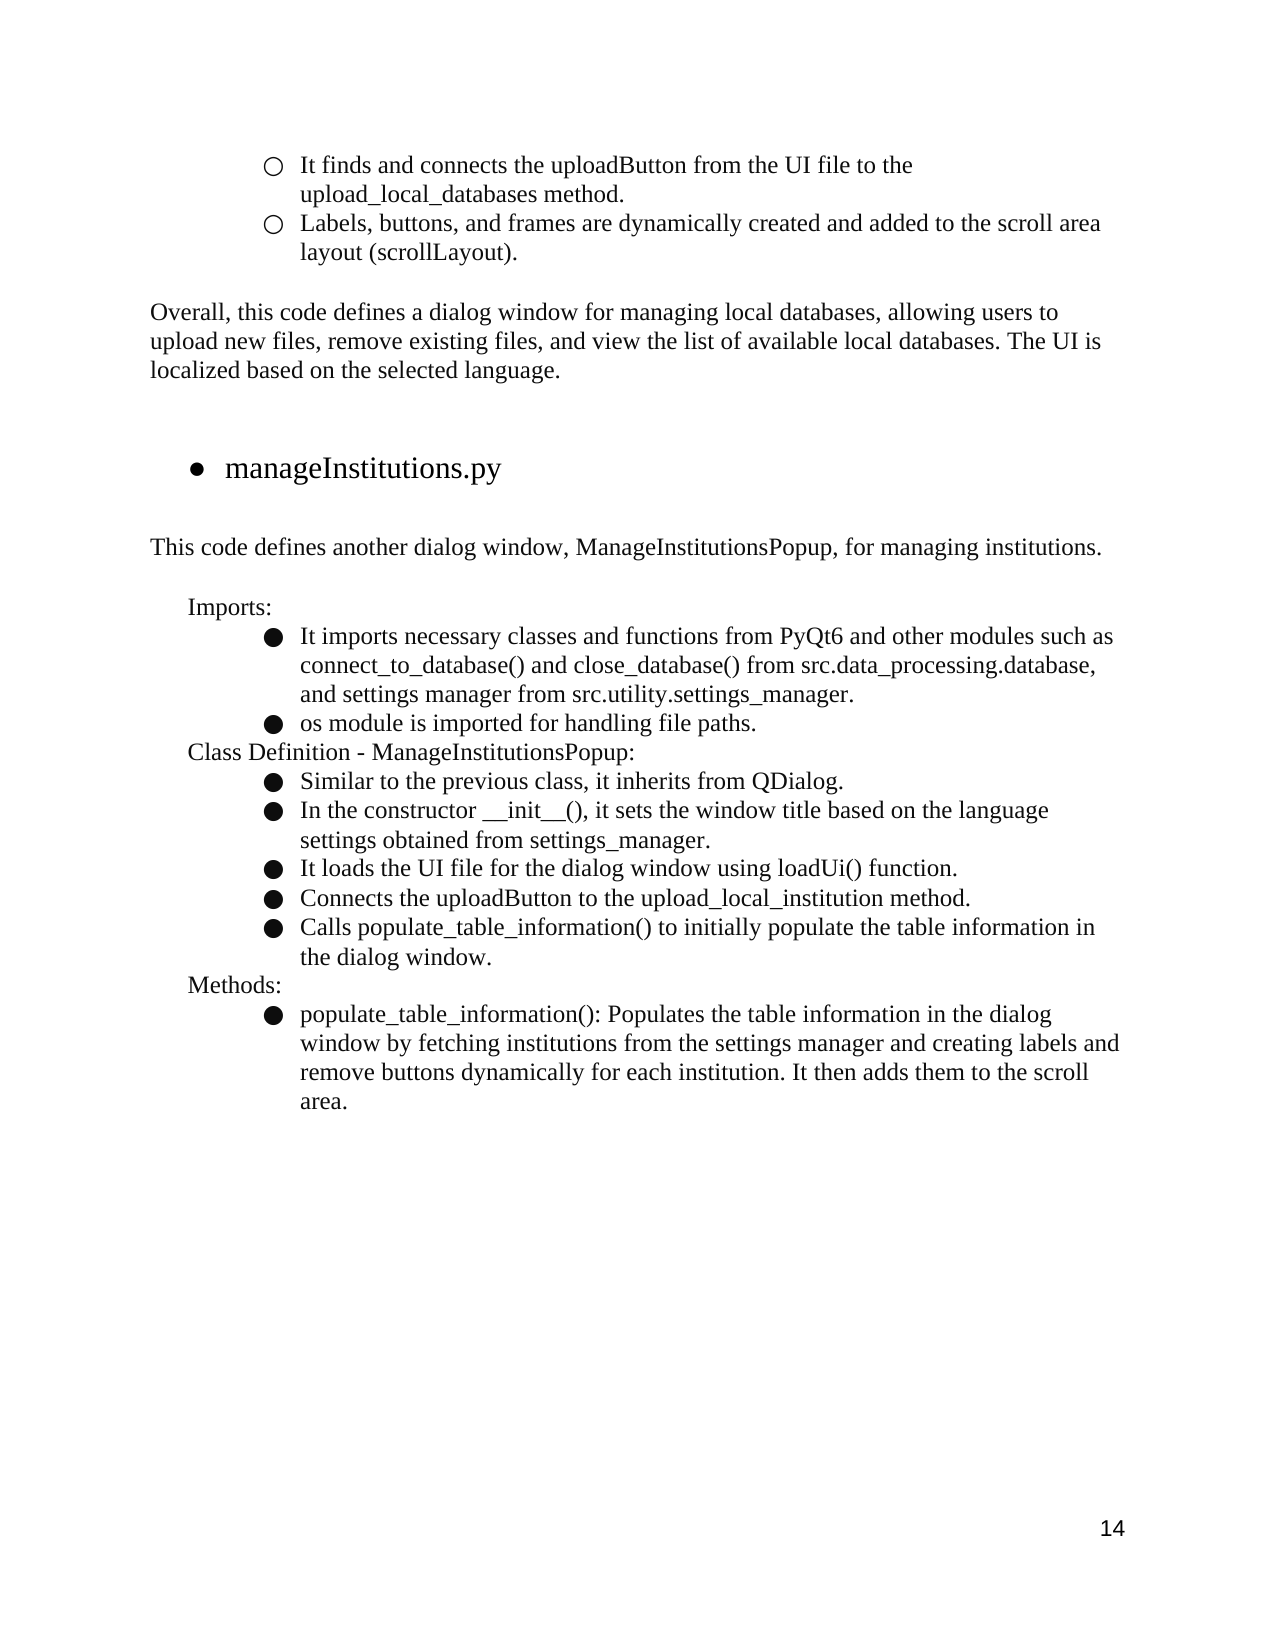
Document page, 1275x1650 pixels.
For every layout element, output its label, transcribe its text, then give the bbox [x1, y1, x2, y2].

list In the constructor __init__(), it sets the window title based on the language settings obtained from settings_manager. [262, 795, 1125, 853]
list populate_table_information(): Populates the table information in the dialog window by fetching institutions from the settings manager and creating labels and remove buttons dynamically for each institution. It then adds them to the scroll area. [262, 999, 1125, 1115]
list Methods: [187, 970, 1125, 999]
list It finds and connects the uploadButton from the UI file to the upload_local_databases method. [262, 150, 1125, 208]
list manageInstitutions.py [187, 450, 1125, 486]
text Overall, this code defines a dialog window for managing local databases, allowing users to upload new files, remove existing files, and view the list of available local databases. The UI is localized based on the selected language. [150, 297, 1125, 384]
text This code defines another dialog window, ManageInstitutionsPopup, for managing institutions. [150, 532, 1125, 561]
list Similar to the previous class, it inherits from QDialog. [262, 766, 1125, 795]
list Class Definition - ManageInstitutionsPopup: [187, 737, 1125, 766]
list Imports: [187, 592, 1125, 621]
list os module is imported for handling file paths. [262, 708, 1125, 737]
list Labels, buttons, and frames are dynamically created and added to the scroll area layout (scrollLayout). [262, 208, 1125, 266]
list Calls populate_table_information() to initially populate the table information in the dialog window. [262, 912, 1125, 970]
list It imports necessary classes and functions from PyQt6 and other modules such as connect_to_database() and close_database() from src.data_processing.database, and settings manager from src.utility.settings_manager. [262, 621, 1125, 708]
list It loads the UI file for the dialog window using loadUi() function. [262, 853, 1125, 883]
list Connects the uploadButton to the upload_local_institution method. [262, 883, 1125, 912]
